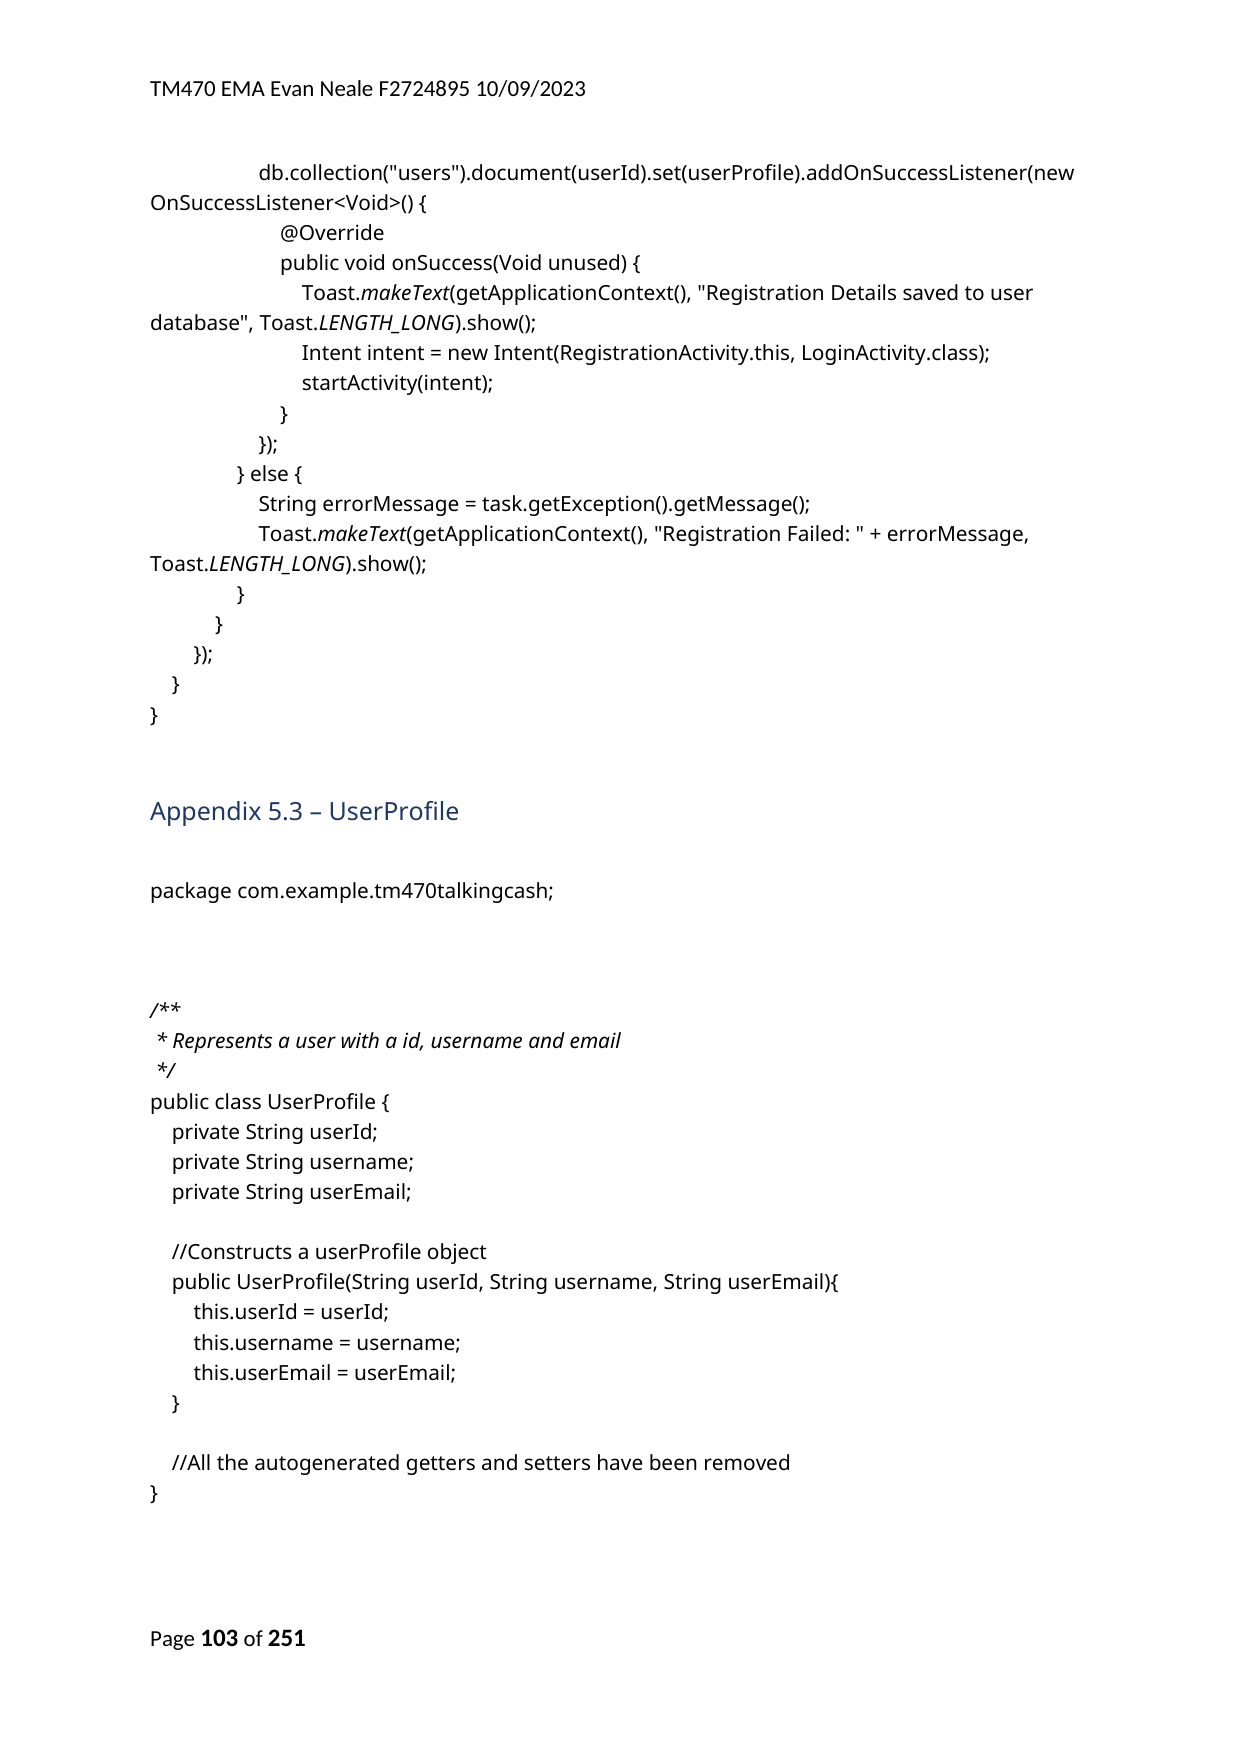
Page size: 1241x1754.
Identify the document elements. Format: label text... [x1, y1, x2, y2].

subtitle Appendix 5.3 – UserProfile [150, 793, 1090, 827]
text package com.example.tm470talkingcash; /** * Represents a user with a id, username and email */ public class UserProfile { private String userId; private String username; private String userEmail; //Constructs a userProfile object public UserProfile(String userId, String username, String userEmail){ this.userId = userId; this.username = username; this.userEmail = userEmail; } //All the autogenerated getters and setters have been removed } [150, 876, 1090, 1507]
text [150, 158, 1090, 728]
